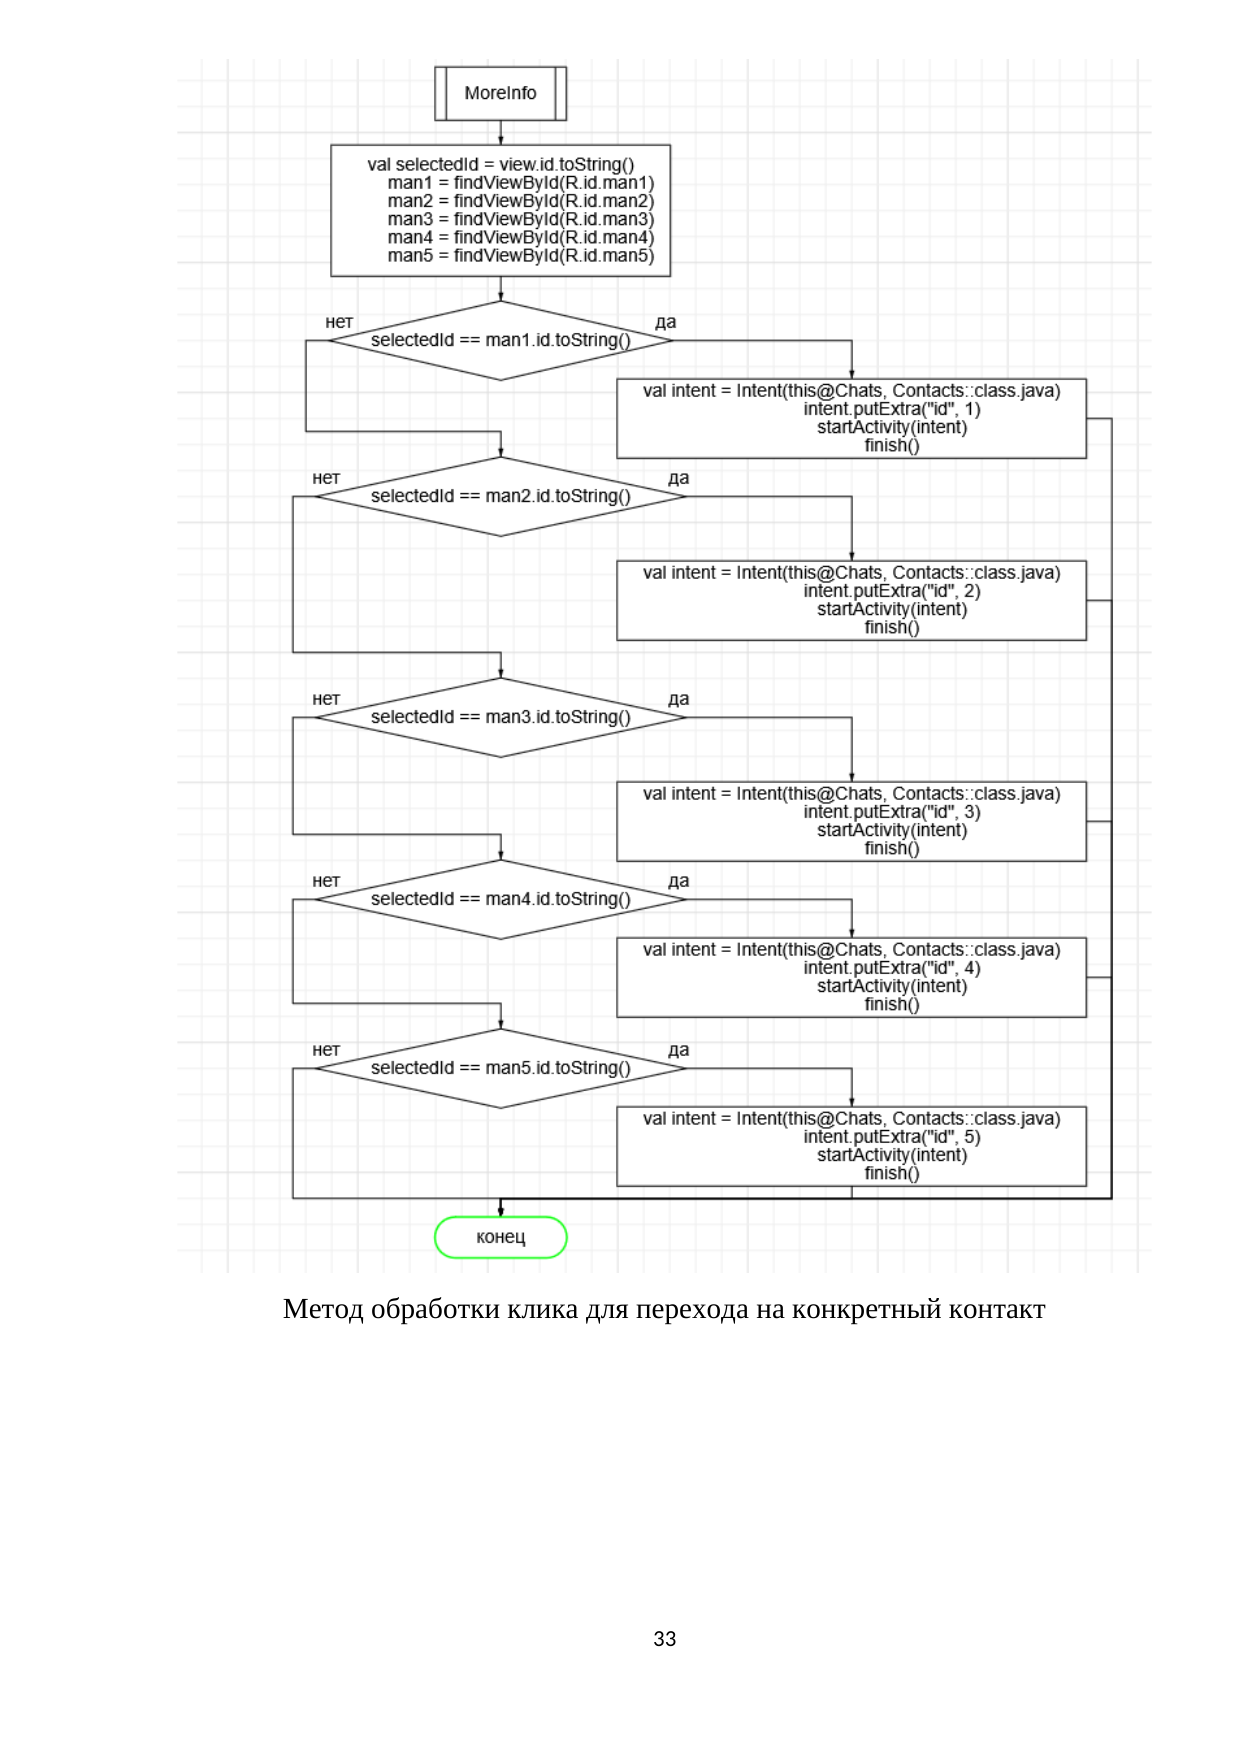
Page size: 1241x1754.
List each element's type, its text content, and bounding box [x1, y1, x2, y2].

picture [177, 59, 1152, 1273]
text Метод обработки клика для перехода на конкретный контакт [177, 1292, 1152, 1325]
